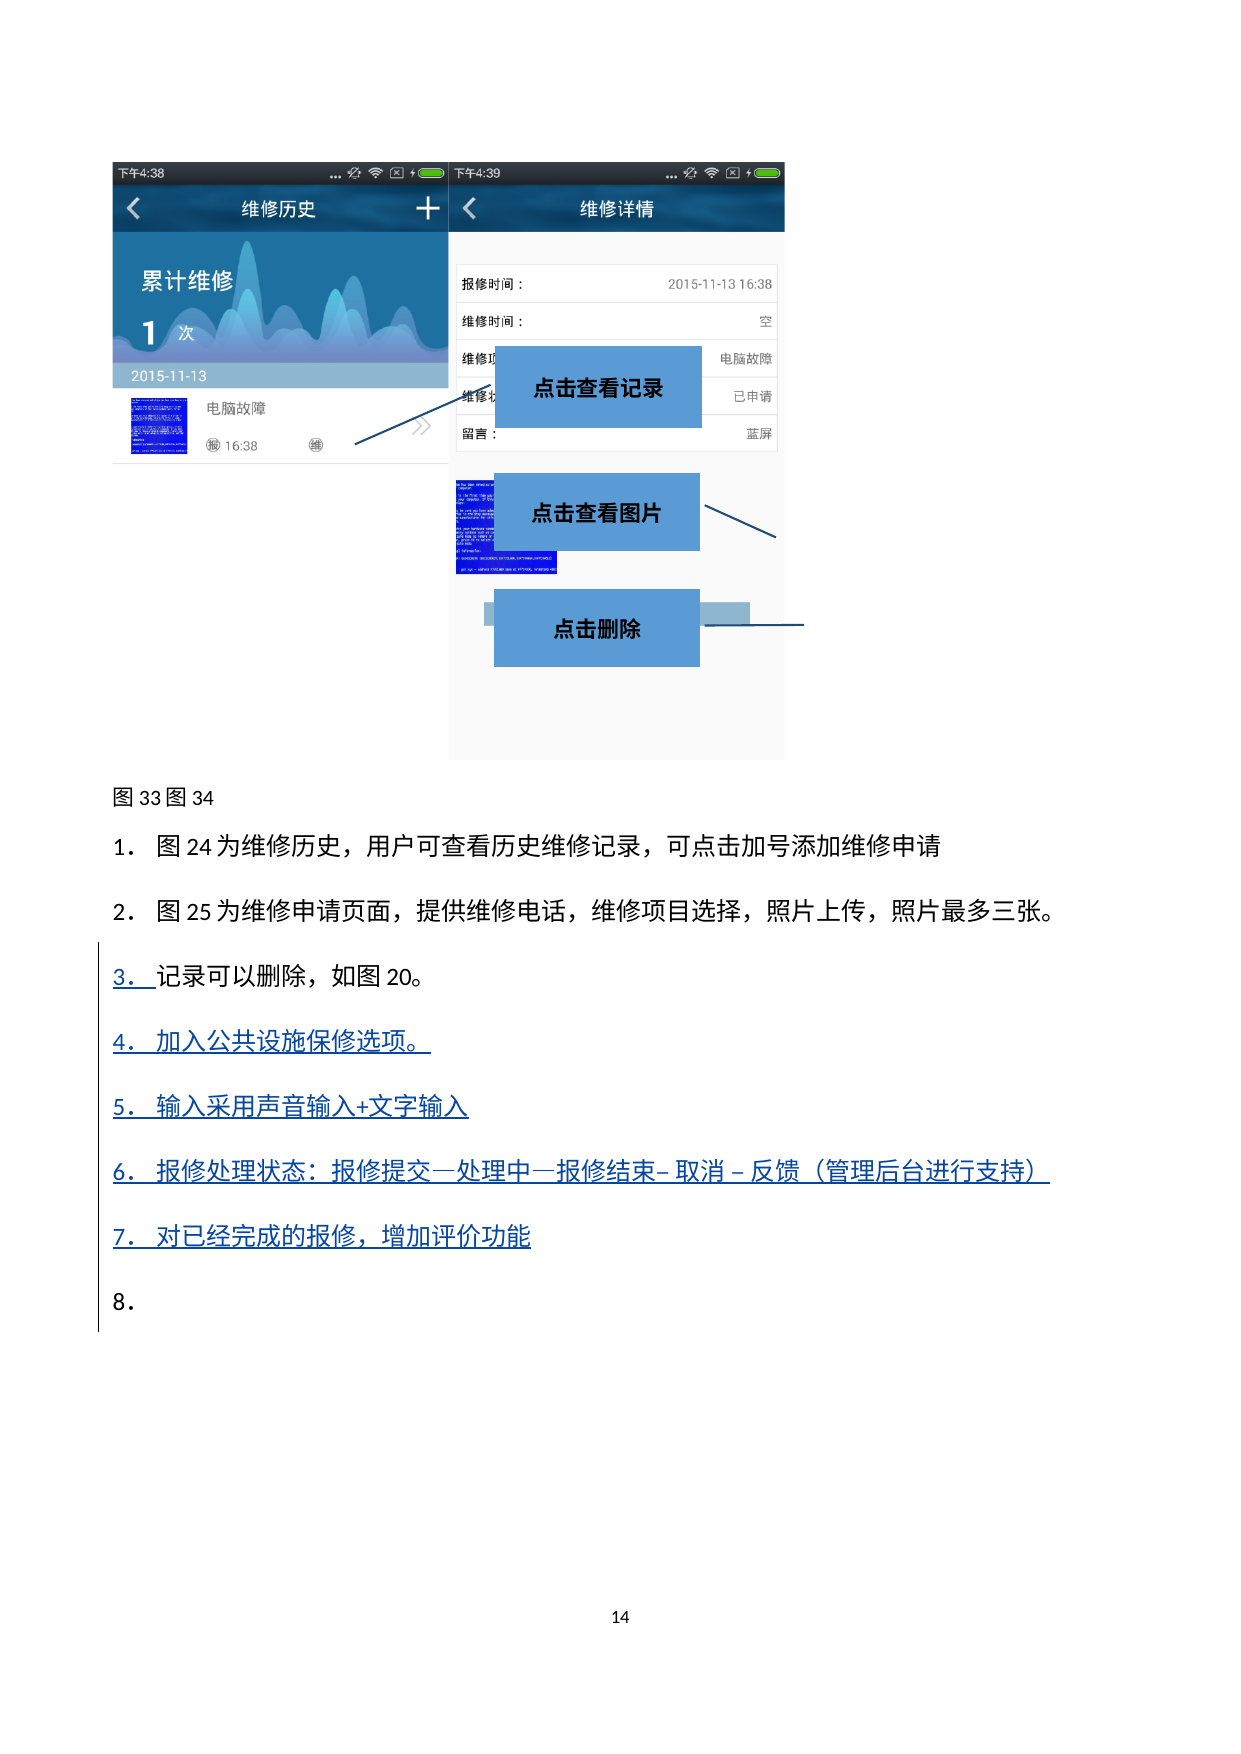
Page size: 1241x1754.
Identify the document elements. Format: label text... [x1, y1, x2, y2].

list 图25为维修申请页面，提供维修电话，维修项目选择，照片上传，照片最多三张。 [112, 877, 1128, 942]
list 图24为维修历史，用户可查看历史维修记录，可点击加号添加维修申请 [112, 812, 1128, 877]
text 图33图34 [112, 779, 1128, 812]
picture [112, 162, 785, 760]
list 记录可以删除，如图20。 [112, 942, 1128, 1007]
